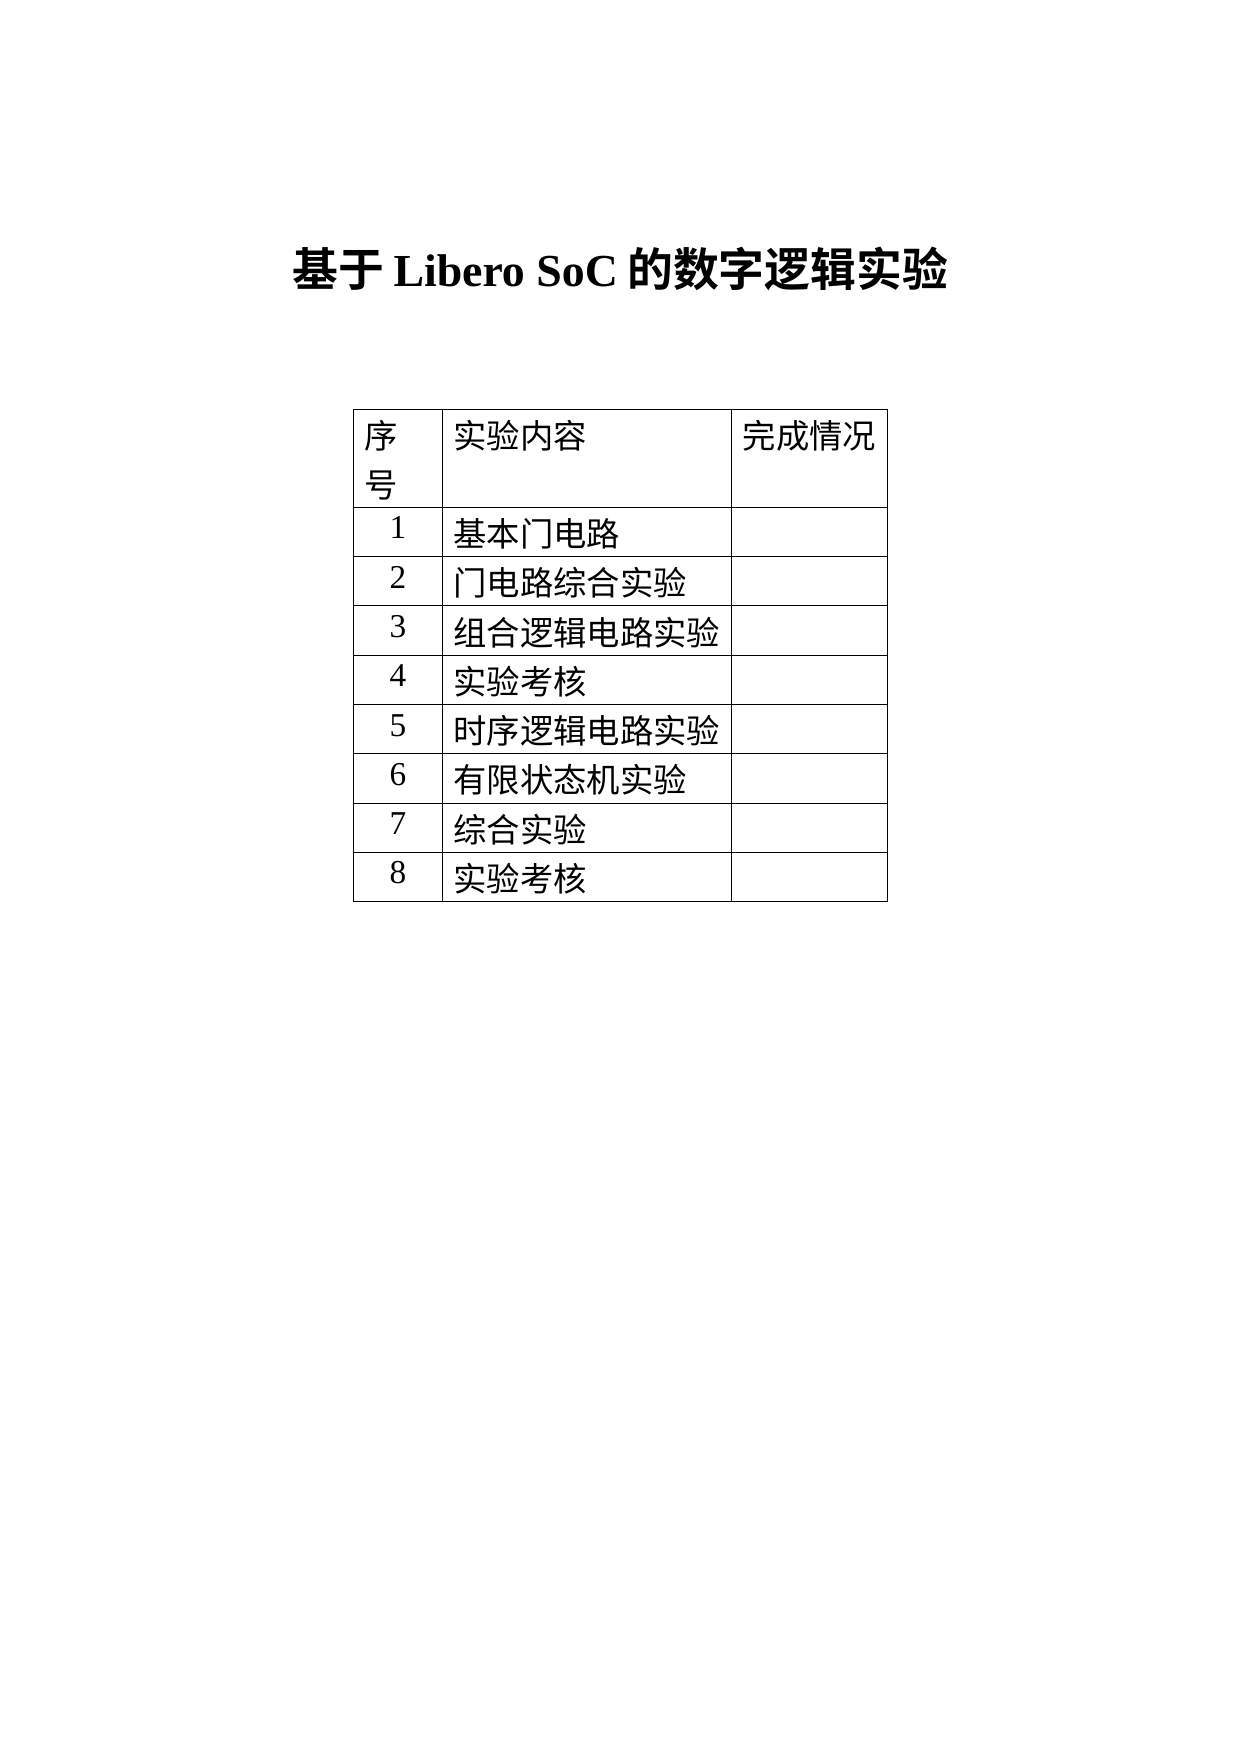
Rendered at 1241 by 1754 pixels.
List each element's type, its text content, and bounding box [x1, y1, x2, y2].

table_cell [732, 705, 887, 753]
text 基于Libero SoC的数字逻辑实验 [148, 218, 1092, 316]
table_cell 5 [354, 705, 442, 753]
table_cell [732, 606, 887, 654]
table_cell [732, 656, 887, 704]
table_cell [732, 804, 887, 852]
table_cell 2 [354, 557, 442, 605]
table_cell 实验考核 [443, 656, 731, 704]
table_header 实验内容 [443, 410, 731, 507]
table_cell [732, 754, 887, 802]
table_cell 时序逻辑电路实验 [443, 705, 731, 753]
table_cell 实验考核 [443, 853, 731, 901]
table_cell 4 [354, 656, 442, 704]
table_cell 综合实验 [443, 804, 731, 852]
table_cell 基本门电路 [443, 508, 731, 556]
table_cell 门电路综合实验 [443, 557, 731, 605]
table_cell 3 [354, 606, 442, 654]
table_header 完成情况 [732, 410, 887, 507]
table_cell [732, 853, 887, 901]
table_cell [732, 557, 887, 605]
table_header 序号 [354, 410, 442, 507]
table_cell 1 [354, 508, 442, 556]
table_cell 组合逻辑电路实验 [443, 606, 731, 654]
table_cell 6 [354, 754, 442, 802]
table_cell 8 [354, 853, 442, 901]
table_cell [732, 508, 887, 556]
table_cell 有限状态机实验 [443, 754, 731, 802]
table_cell 7 [354, 804, 442, 852]
